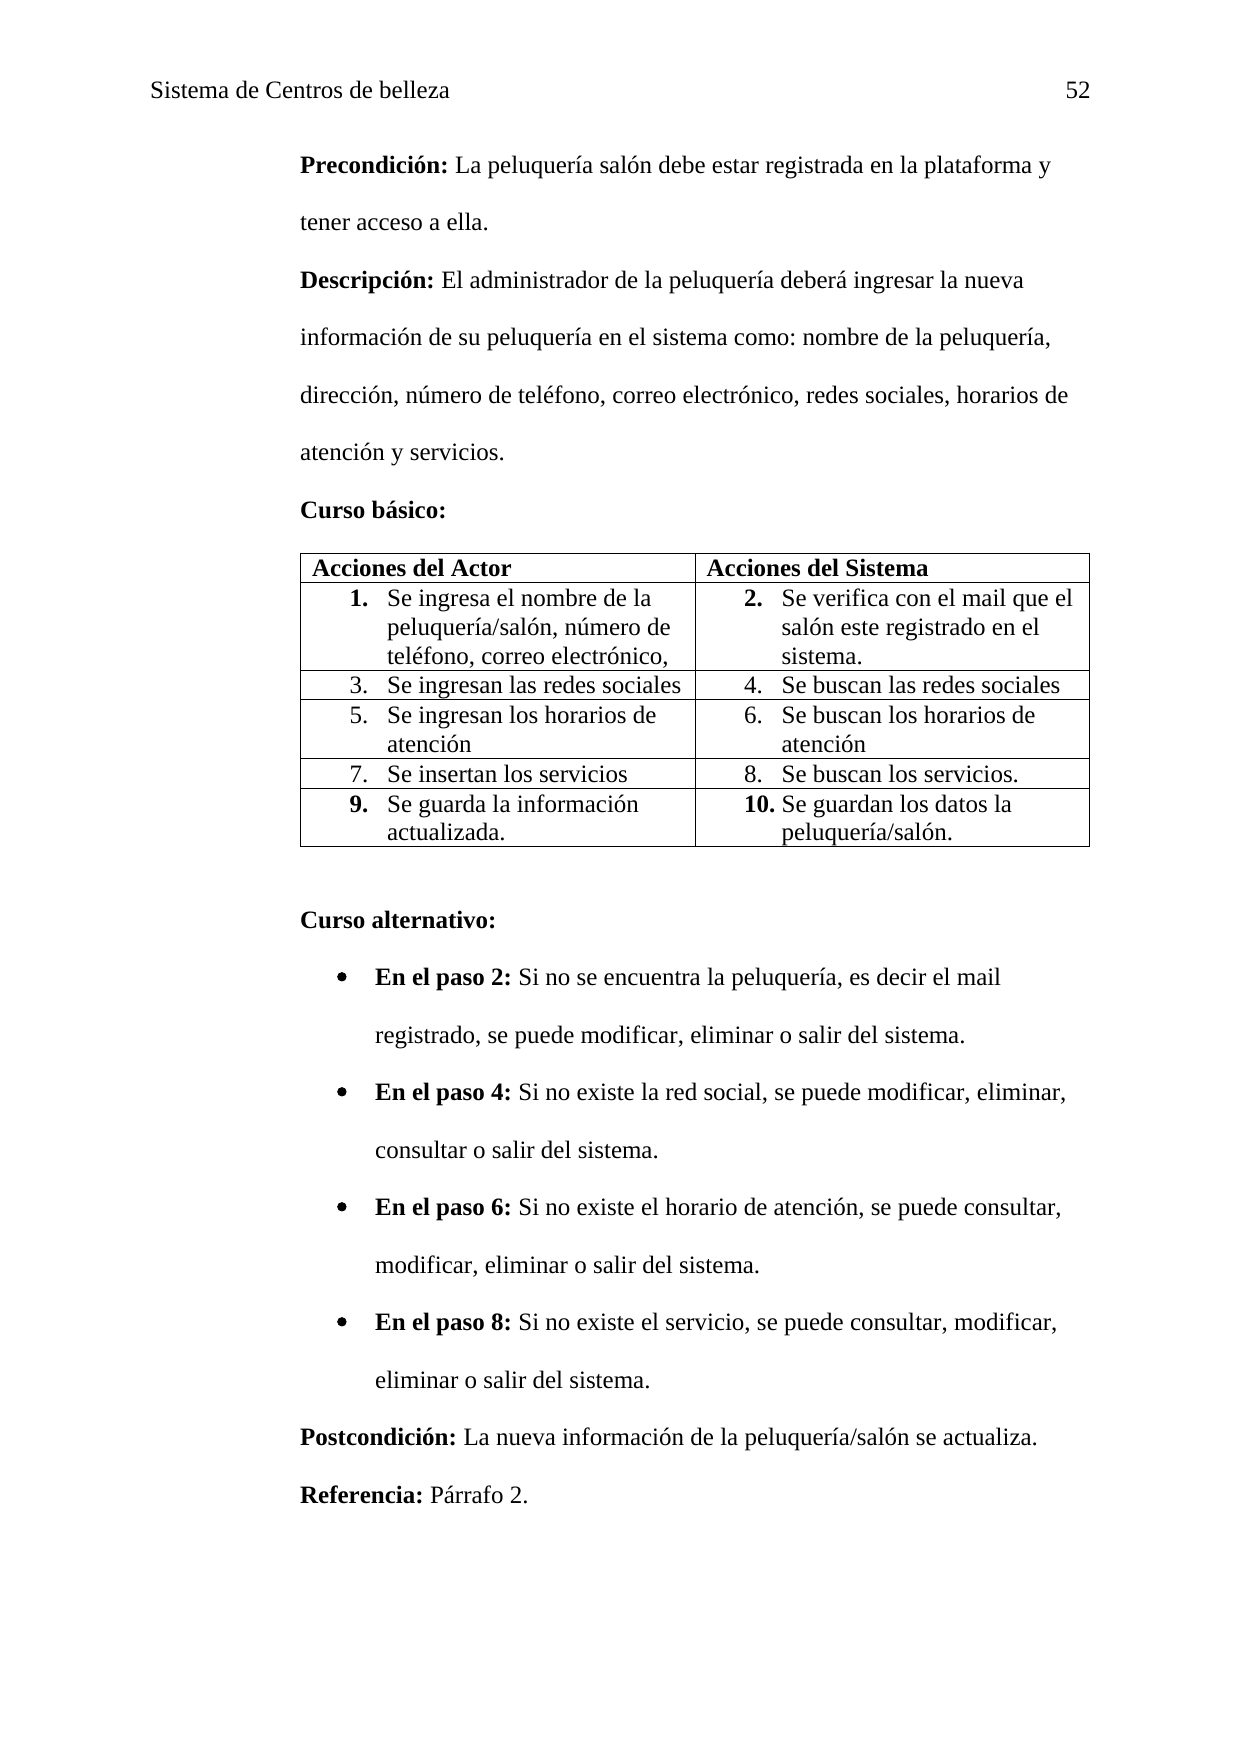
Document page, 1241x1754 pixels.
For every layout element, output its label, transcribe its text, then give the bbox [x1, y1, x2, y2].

table_header Acciones del Actor [301, 554, 695, 582]
table_cell Se buscan las redes sociales [696, 671, 1089, 699]
list En el paso 8: Si no existe el servicio, se puede consultar, modificar, eliminar o salir del sistema. [337, 1307, 1090, 1393]
table_cell Se ingresa el nombre de la peluquería/salón, número de teléfono, correo electrónico, [301, 583, 695, 669]
list Curso alternativo: [300, 905, 1090, 933]
table_cell Se buscan los servicios. [696, 759, 1089, 788]
list En el paso 4: Si no existe la red social, se puede modificar, eliminar, consultar o salir del sistema. [337, 1077, 1090, 1163]
list En el paso 6: Si no existe el horario de atención, se puede consultar, modificar, eliminar o salir del sistema. [337, 1192, 1090, 1278]
table_cell Se ingresan las redes sociales [301, 671, 695, 699]
list Postcondición: La nueva información de la peluquería/salón se actualiza. [300, 1422, 1090, 1451]
list Curso básico: [300, 495, 1090, 524]
table_cell Se guarda la información actualizada. [301, 789, 695, 846]
list Descripción: El administrador de la peluquería deberá ingresar la nueva información de su peluquería en el sistema como: nombre de la peluquería, dirección, número de teléfono, correo electrónico, redes sociales, horarios de atención y servicios. [300, 265, 1090, 466]
list Precondición: La peluquería salón debe estar registrada en la plataforma y tener acceso a ella. [300, 150, 1090, 236]
table_header Acciones del Sistema [696, 554, 1089, 582]
table_cell Se ingresan los horarios de atención [301, 700, 695, 758]
table_cell Se verifica con el mail que el salón este registrado en el sistema. [696, 583, 1089, 669]
table_cell Se insertan los servicios [301, 759, 695, 788]
list En el paso 2: Si no se encuentra la peluquería, es decir el mail registrado, se puede modificar, eliminar o salir del sistema. [337, 962, 1090, 1048]
table_cell Se buscan los horarios de atención [696, 700, 1089, 758]
list Referencia: Párrafo 2. [300, 1480, 1090, 1508]
table_cell Se guardan los datos la peluquería/salón. [696, 789, 1089, 846]
